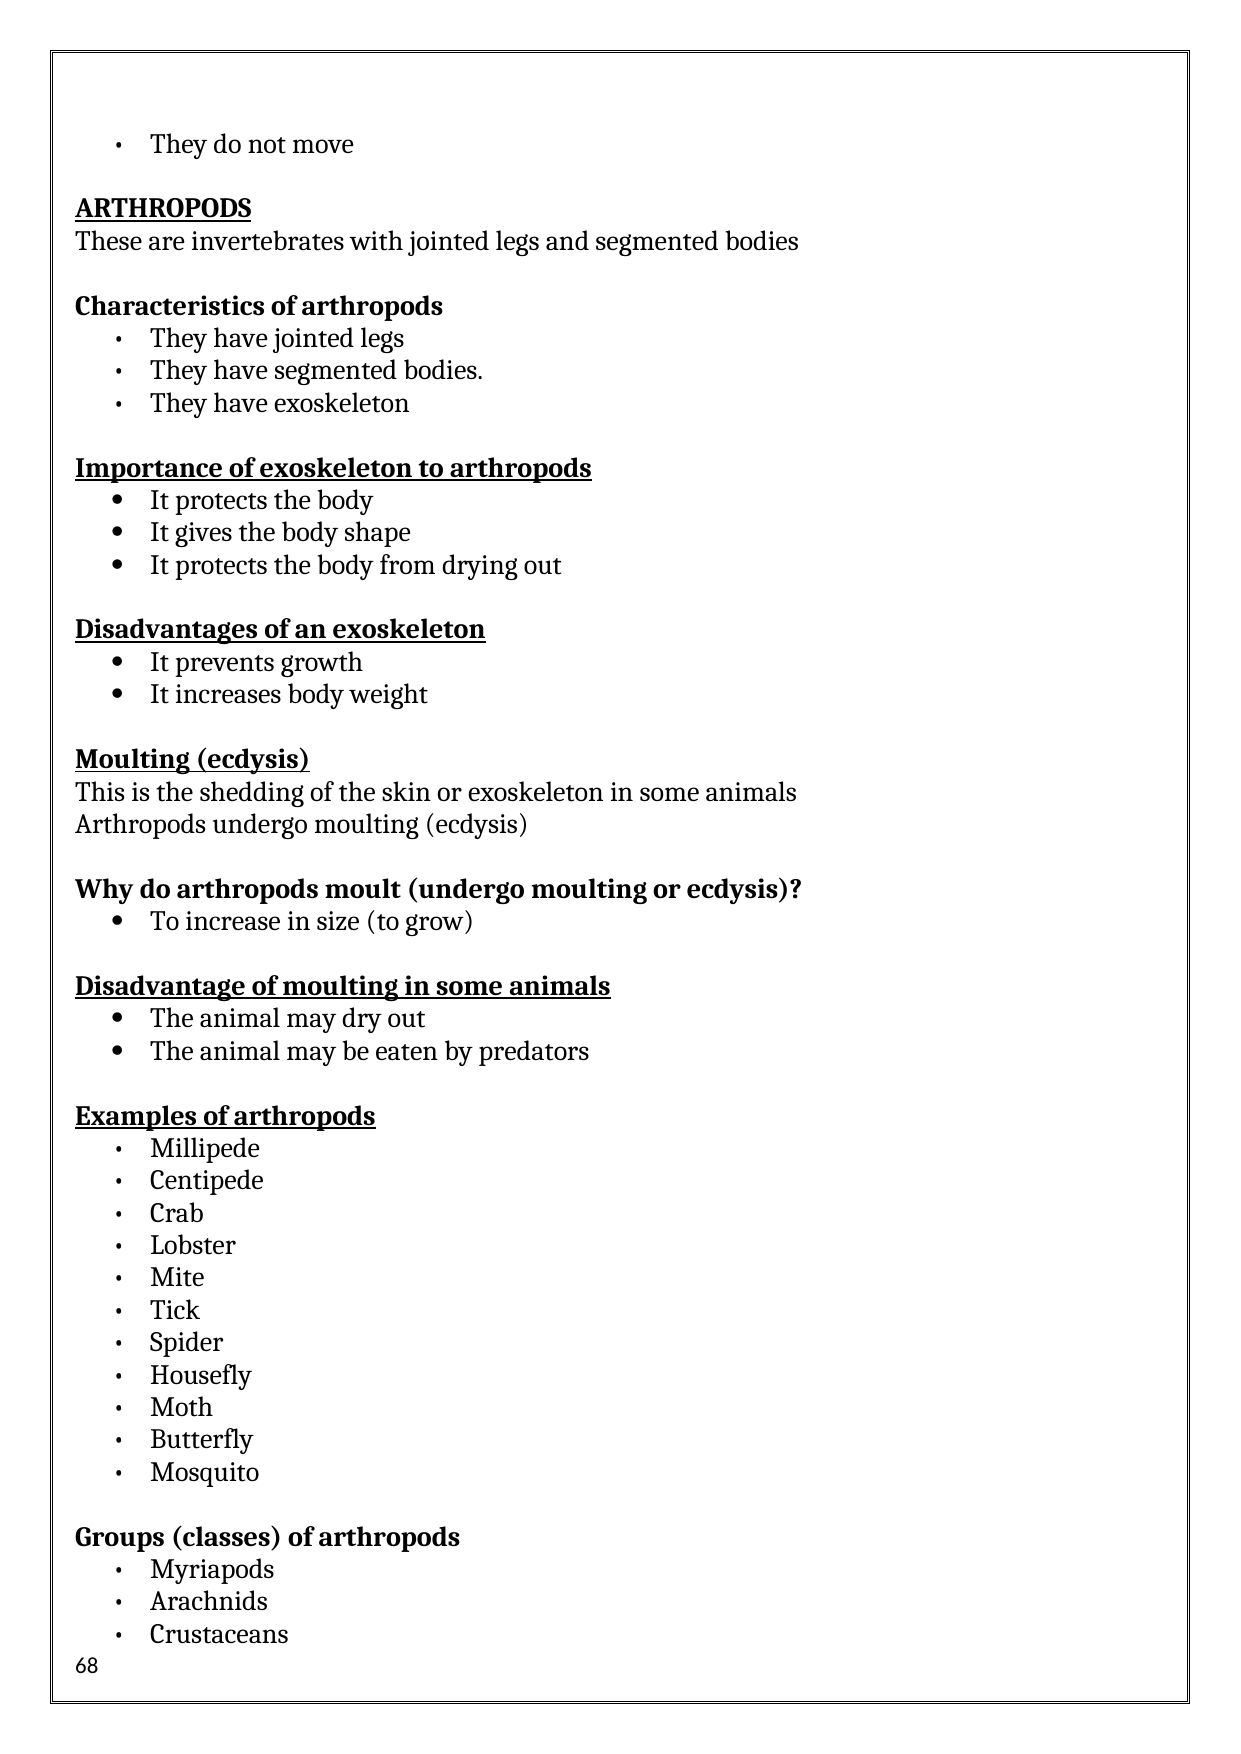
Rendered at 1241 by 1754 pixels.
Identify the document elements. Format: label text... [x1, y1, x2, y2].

list Moth [112, 1391, 1165, 1423]
list Lobster [112, 1229, 1165, 1262]
list To increase in size (to grow) [112, 905, 1165, 938]
list Housefly [112, 1359, 1165, 1391]
text Examples of arthropods [75, 1099, 1165, 1132]
list Crustaceans [112, 1618, 1165, 1650]
text Disadvantage of moulting in some animals [75, 970, 1165, 1002]
list Spider [112, 1326, 1165, 1359]
text Importance of exoskeleton to arthropods [75, 452, 1165, 484]
text Arthropods undergo moulting (ecdysis) [75, 808, 1165, 840]
list Crab [112, 1197, 1165, 1229]
list The animal may be eaten by predators [112, 1035, 1165, 1067]
list It protects the body from drying out [112, 549, 1165, 581]
text These are invertebrates with jointed legs and segmented bodies [75, 225, 1165, 257]
text Why do arthropods moult (undergo moulting or ecdysis)? [75, 873, 1165, 905]
list Myriapods [112, 1553, 1165, 1586]
text Moulting (ecdysis) [75, 743, 1165, 776]
list They do not move [112, 128, 1165, 160]
list Millipede [112, 1132, 1165, 1164]
list It prevents growth [112, 646, 1165, 678]
list They have jointed legs [112, 322, 1165, 354]
list It gives the body shape [112, 516, 1165, 549]
text Characteristics of arthropods [75, 290, 1165, 322]
list Centipede [112, 1164, 1165, 1197]
list It protects the body [112, 484, 1165, 516]
list The animal may dry out [112, 1002, 1165, 1035]
text Groups (classes) of arthropods [75, 1521, 1165, 1553]
text Disadvantages of an exoskeleton [75, 614, 1165, 646]
list Arachnids [112, 1586, 1165, 1618]
text ARTHROPODS [75, 192, 1165, 225]
list It increases body weight [112, 678, 1165, 711]
text This is the shedding of the skin or exoskeleton in some animals [75, 776, 1165, 808]
list Mosquito [112, 1456, 1165, 1488]
list They have segmented bodies. [112, 354, 1165, 387]
list Tick [112, 1294, 1165, 1326]
list They have exoskeleton [112, 387, 1165, 419]
list Butterfly [112, 1423, 1165, 1456]
list Mite [112, 1262, 1165, 1294]
